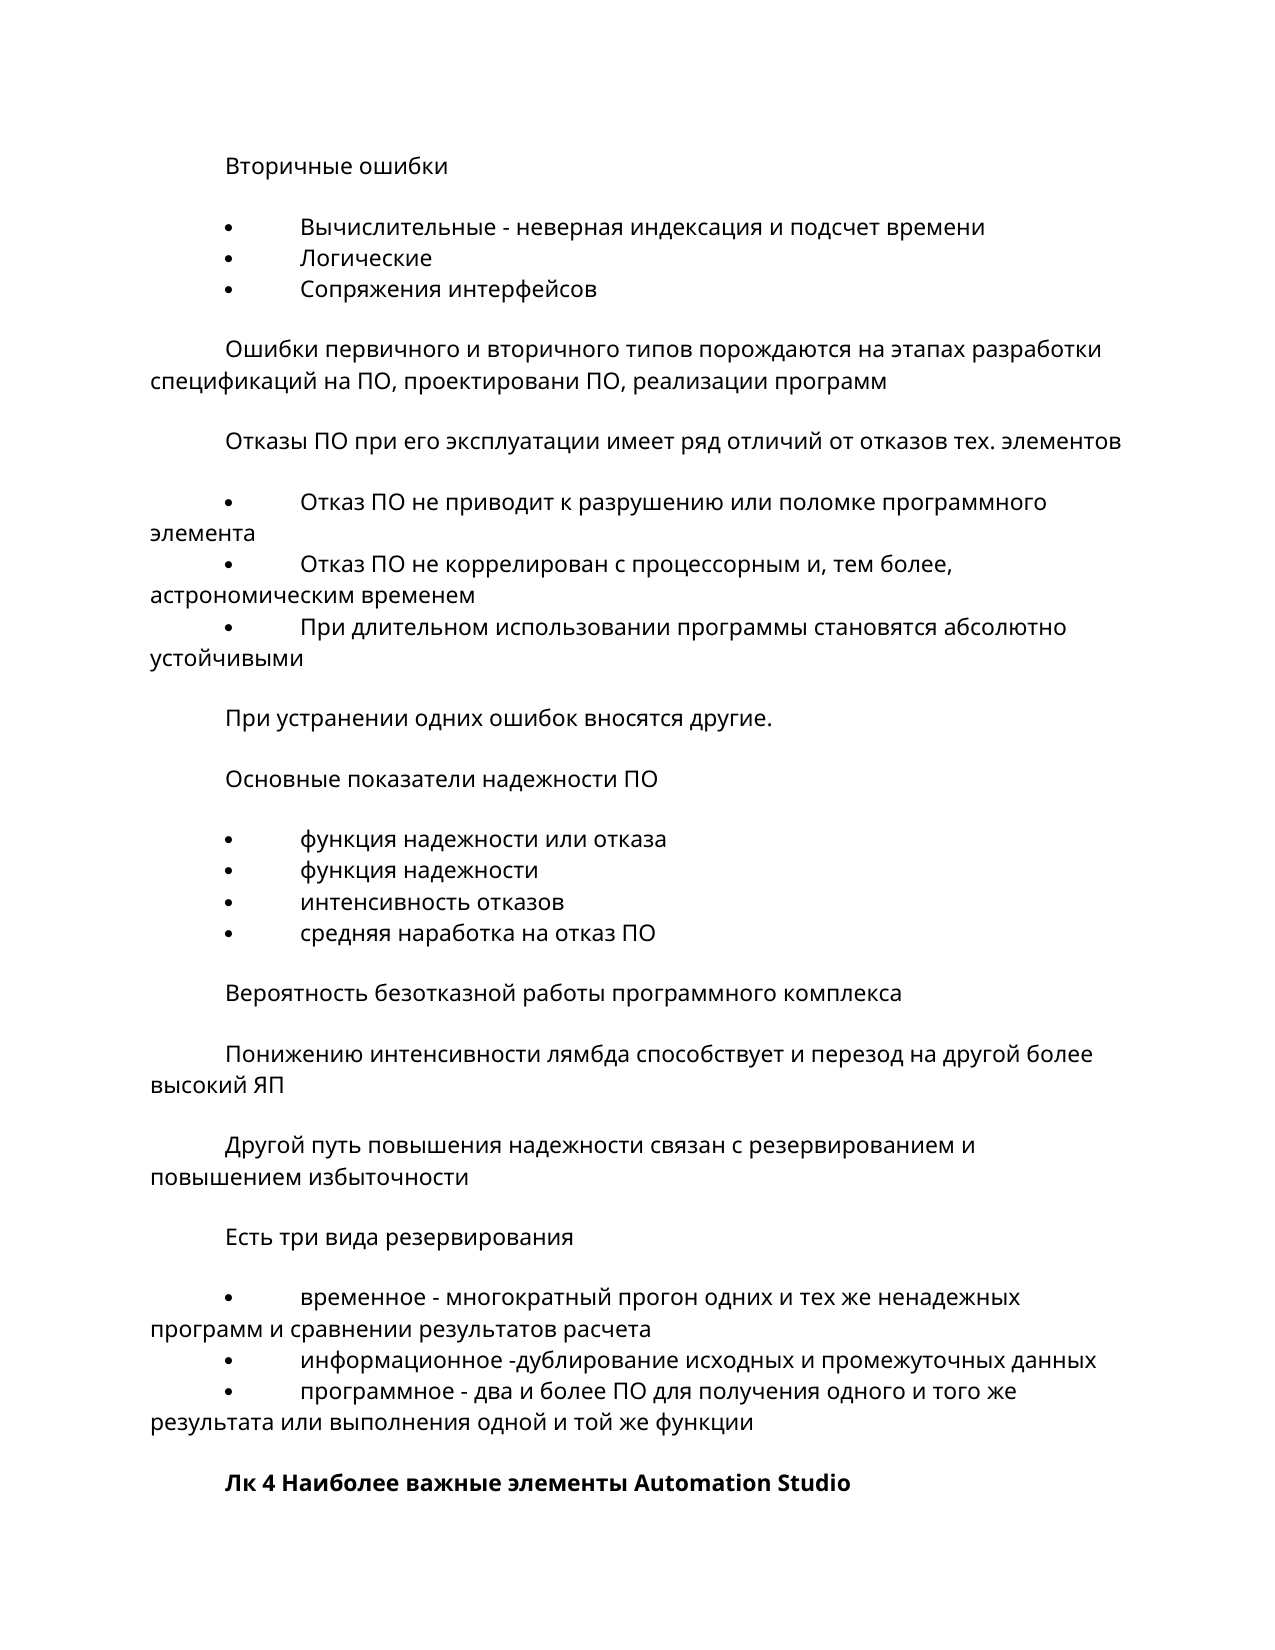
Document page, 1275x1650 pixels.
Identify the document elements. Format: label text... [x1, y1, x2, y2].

list временное - многократный прогон одних и тех же ненадежных программ и сравнении результатов расчета [150, 1281, 1125, 1344]
list интенсивность отказов [150, 885, 1125, 917]
list Логические [150, 242, 1125, 273]
list средняя наработка на отказ ПО [150, 917, 1125, 948]
list Сопряжения интерфейсов [150, 273, 1125, 304]
list функция надежности или отказа [150, 823, 1125, 854]
text Вторичные ошибки [150, 150, 1125, 181]
text Основные показатели надежности ПО [150, 762, 1125, 794]
list Вычислительные - неверная индексация и подсчет времени [150, 210, 1125, 242]
list Отказ ПО не коррелирован с процессорным и, тем более, астрономическим временем [150, 548, 1125, 610]
text Другой путь повышения надежности связан с резервированием и повышением избыточности [150, 1129, 1125, 1192]
list функция надежности [150, 854, 1125, 885]
text Есть три вида резервирования [150, 1221, 1125, 1252]
list информационное -дублирование исходных и промежуточных данных [150, 1344, 1125, 1375]
text Вероятность безотказной работы программного комплекса [150, 977, 1125, 1008]
text Отказы ПО при его эксплуатации имеет ряд отличий от отказов тех. элементов [150, 425, 1125, 456]
text Понижению интенсивности лямбда способствует и перезод на другой более высокий ЯП [150, 1037, 1125, 1100]
subtitle Лк 4 Наиболее важные элементы Automation Studio [150, 1467, 1125, 1498]
text Ошибки первичного и вторичного типов порождаются на этапах разработки спецификаций на ПО, проектировани ПО, реализации программ [150, 333, 1125, 396]
list программное - два и более ПО для получения одного и того же результата или выполнения одной и той же функции [150, 1375, 1125, 1437]
list При длительном использовании программы становятся абсолютно устойчивыми [150, 610, 1125, 673]
text При устранении одних ошибок вносятся другие. [150, 702, 1125, 733]
list Отказ ПО не приводит к разрушению или поломке программного элемента [150, 485, 1125, 548]
